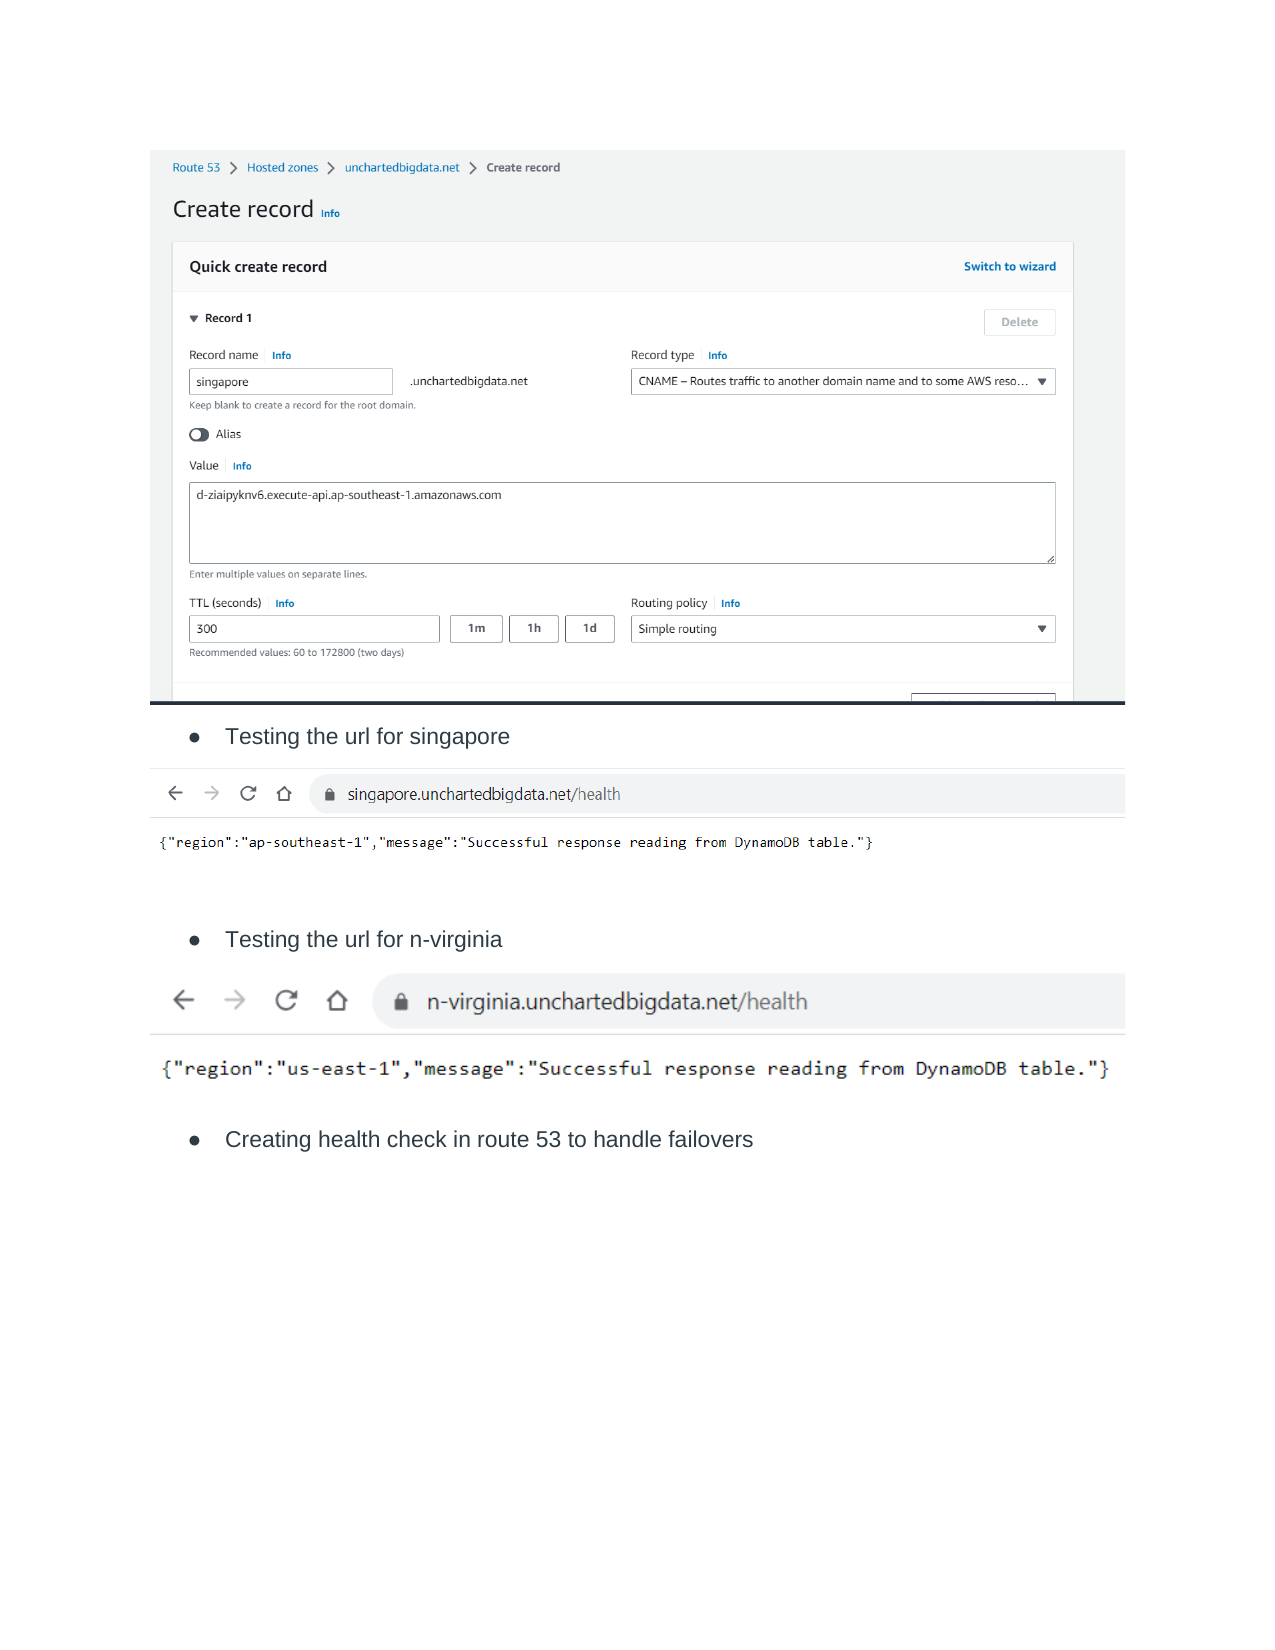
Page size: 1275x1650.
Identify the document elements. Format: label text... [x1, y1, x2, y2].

picture [150, 768, 1125, 908]
picture [150, 150, 1125, 705]
list Testing the url for singapore [187, 723, 1125, 749]
list Testing the url for n-virginia [187, 926, 1125, 953]
list Creating health check in route 53 to handle failovers [187, 1126, 1125, 1152]
picture [150, 971, 1125, 1107]
